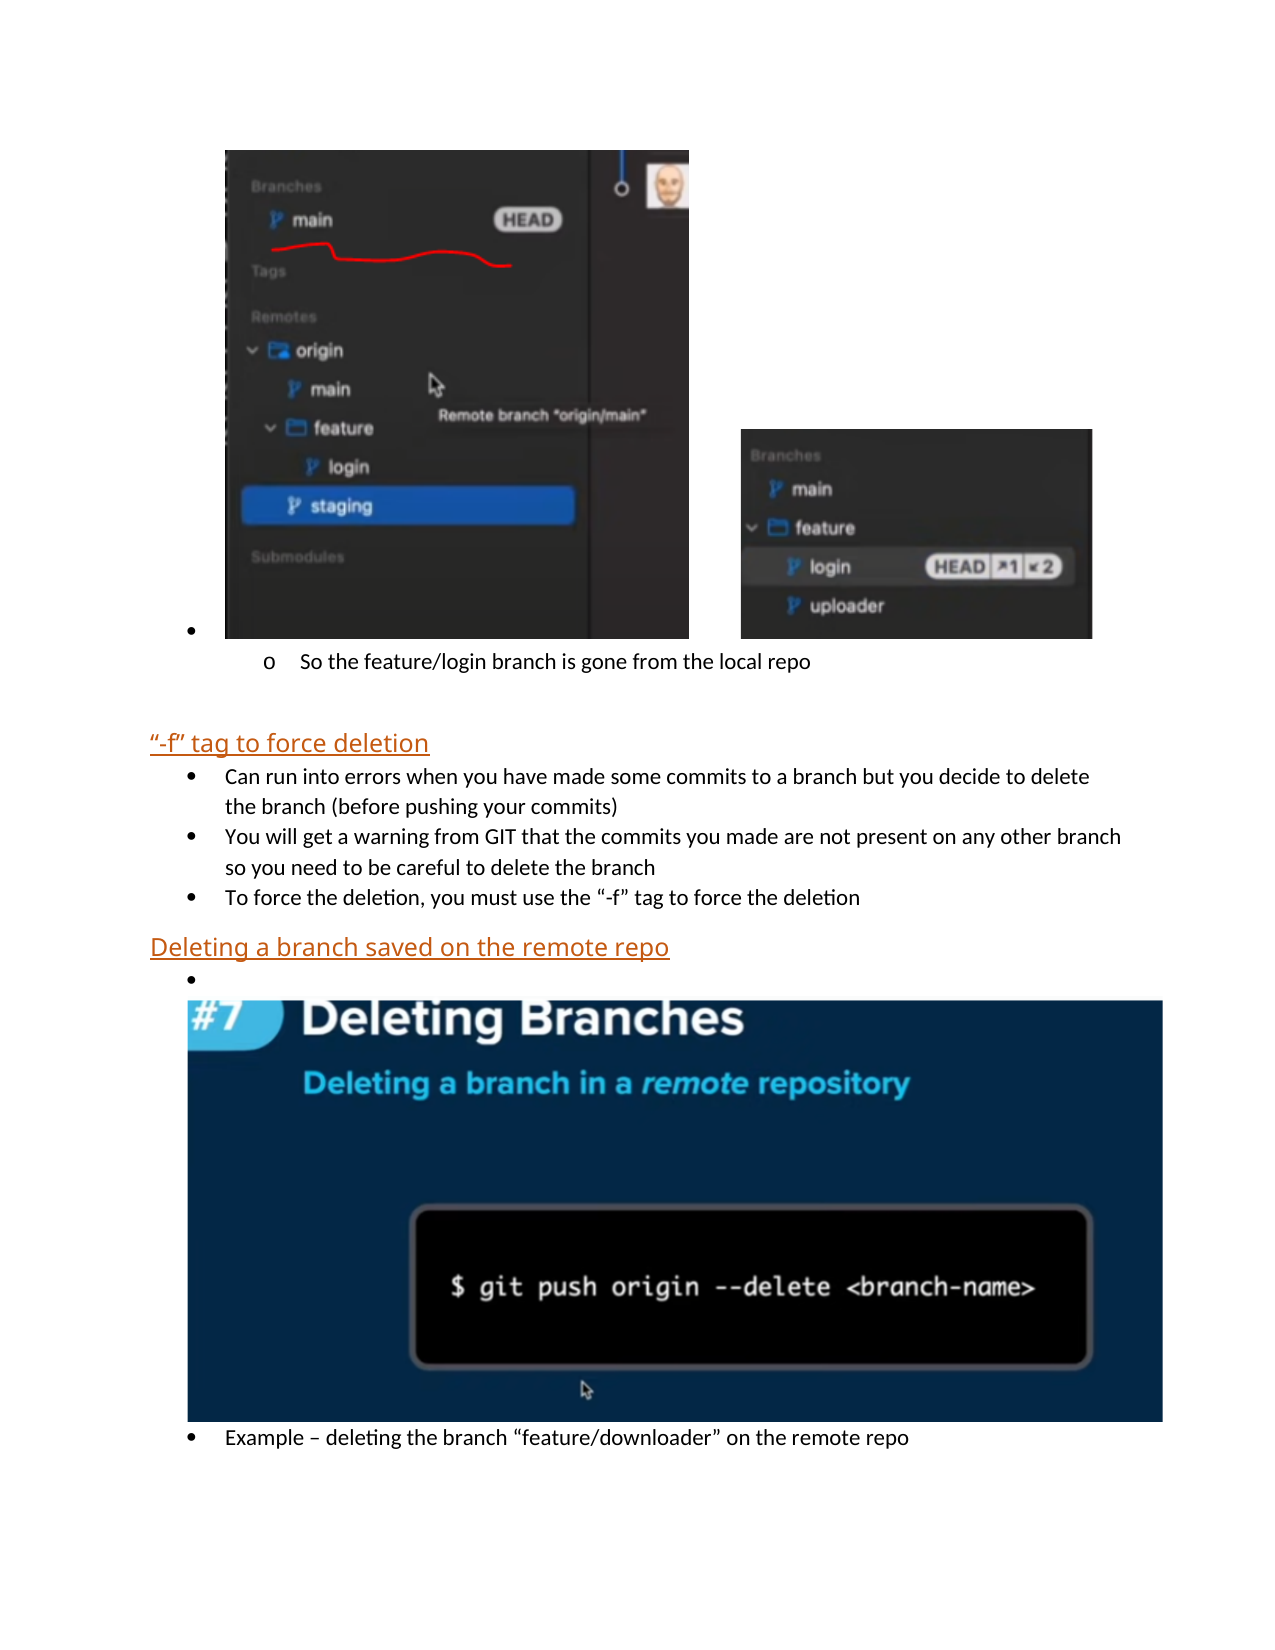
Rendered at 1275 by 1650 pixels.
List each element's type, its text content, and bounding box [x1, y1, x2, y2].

picture [187, 996, 1163, 1422]
picture [740, 429, 1093, 639]
subtitle Deleting a branch saved on the remote repo [150, 930, 1125, 964]
list Can run into errors when you have made some commits to a branch but you decide to delete the branch (before pushing your commits) [187, 762, 1125, 820]
list You will get a warning from GIT that the commits you made are not present on any other branch so you need to be careful to delete the branch [187, 822, 1125, 881]
subtitle “-f” tag to force deletion [150, 725, 1125, 759]
list To force the deletion, you must use the “-f” tag to force the deletion [187, 883, 1125, 911]
list So the feature/login branch is gone from the local repo [262, 647, 1125, 706]
picture [225, 150, 689, 639]
list Example – deleting the branch “feature/downloader” on the remote repo [187, 1423, 1125, 1451]
